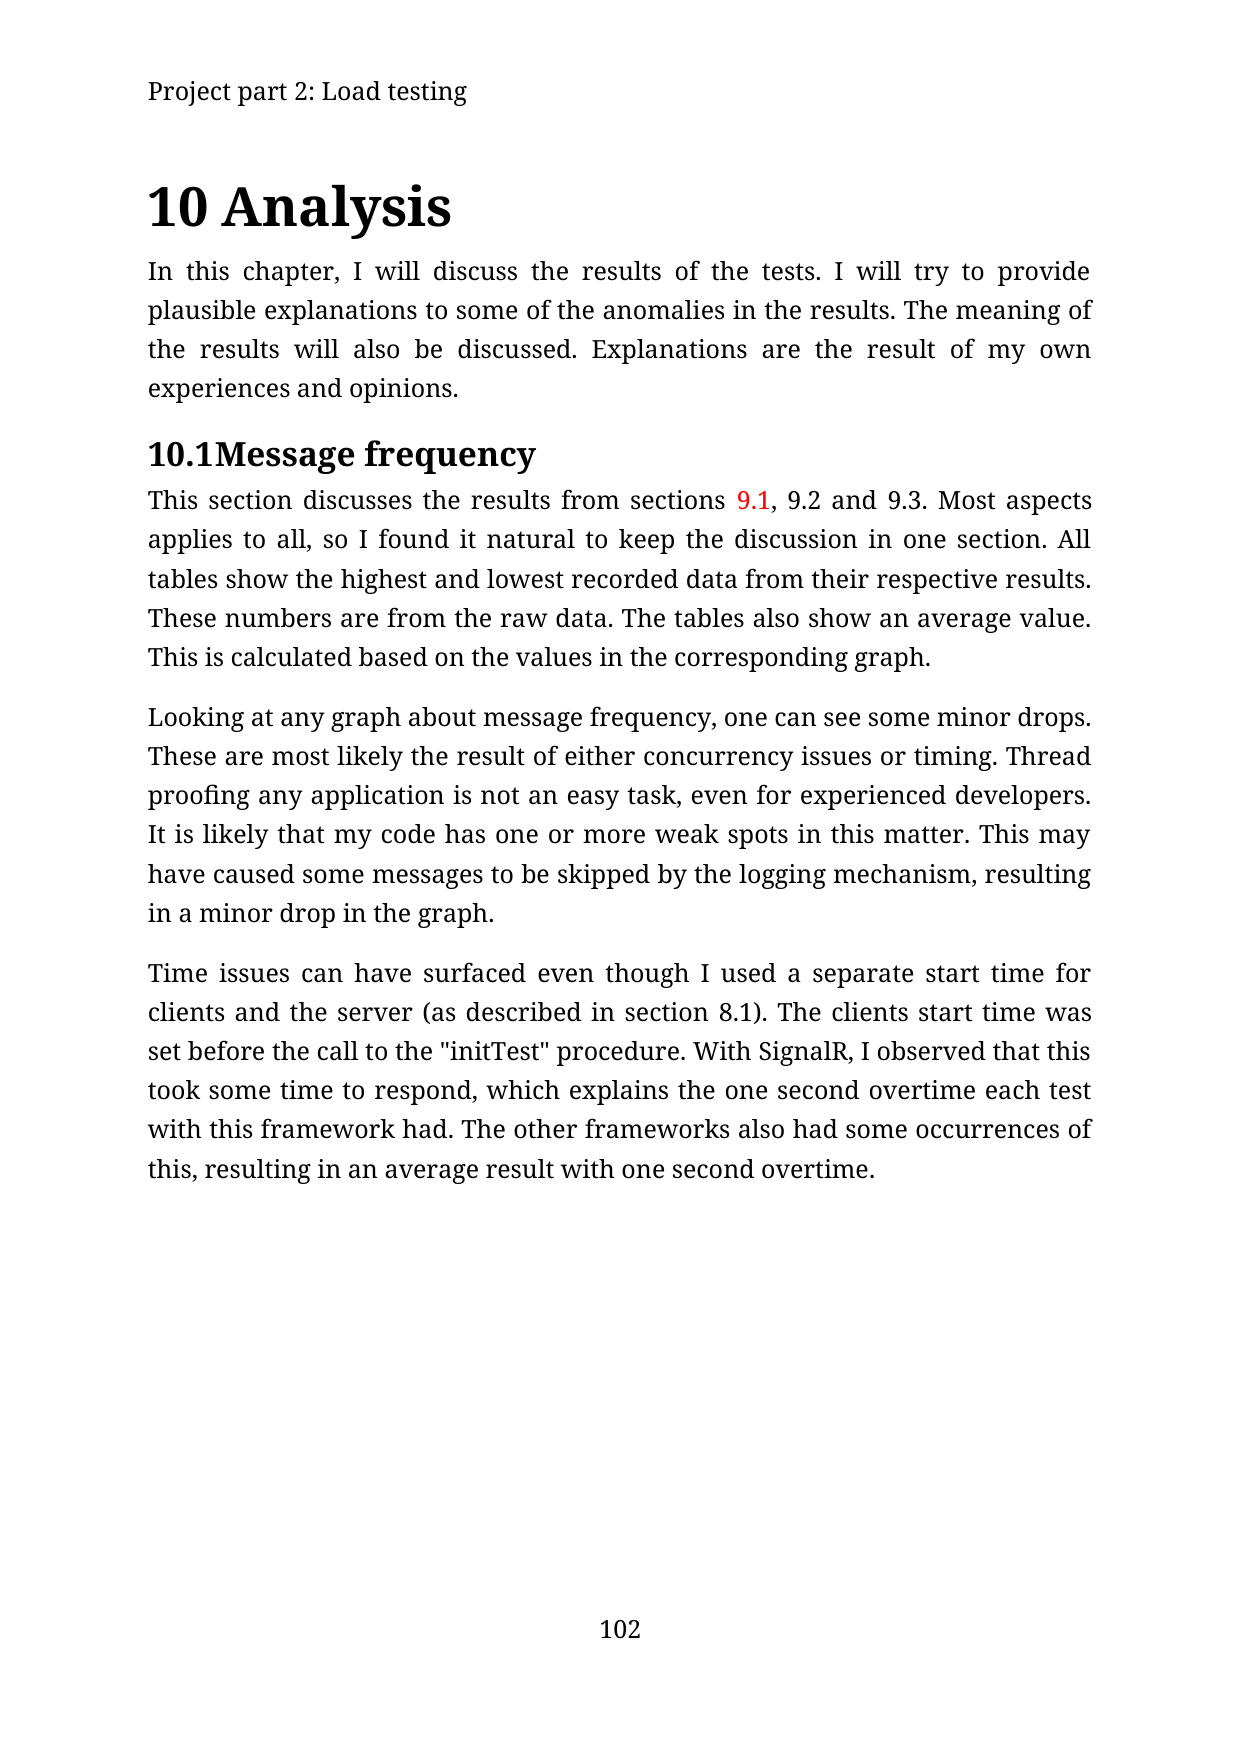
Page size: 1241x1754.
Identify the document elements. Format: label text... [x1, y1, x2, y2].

subtitle Analysis [148, 168, 1092, 242]
subtitle Message frequency [148, 431, 1092, 476]
text In this chapter, I will discuss the results of the tests. I will try to provide plausible explanations to some of the anomalies in the results. The meaning of the results will also be discussed. Explanations are the result of my own experiences and opinions. [148, 253, 1092, 405]
text Time issues can have surfaced even though I used a separate start time for clients and the server (as described in section 8.1). The clients start time was set before the call to the "initTest" procedure. With SignalR, I observed that this took some time to respond, which explains the one second overtime each test with this framework had. The other frameworks also had some occurrences of this, resulting in an average result with one second overtime. [148, 956, 1092, 1185]
text This section discusses the results from sections 9.1, 9.2 and 9.3. Most aspects applies to all, so I found it natural to keep the discussion in one section. All tables show the highest and lowest recorded data from their respective results. These numbers are from the raw data. The tables also show an average value. This is calculated based on the values in the corresponding graph. [148, 483, 1092, 674]
text Looking at any graph about message frequency, one can see some minor drops. These are most likely the result of either concurrency issues or timing. Thread proofing any application is not an easy task, even for experienced developers. It is likely that my code has one or more weak spots in this matter. This may have caused some messages to be skipped by the logging mechanism, resulting in a minor drop in the graph. [148, 700, 1092, 929]
